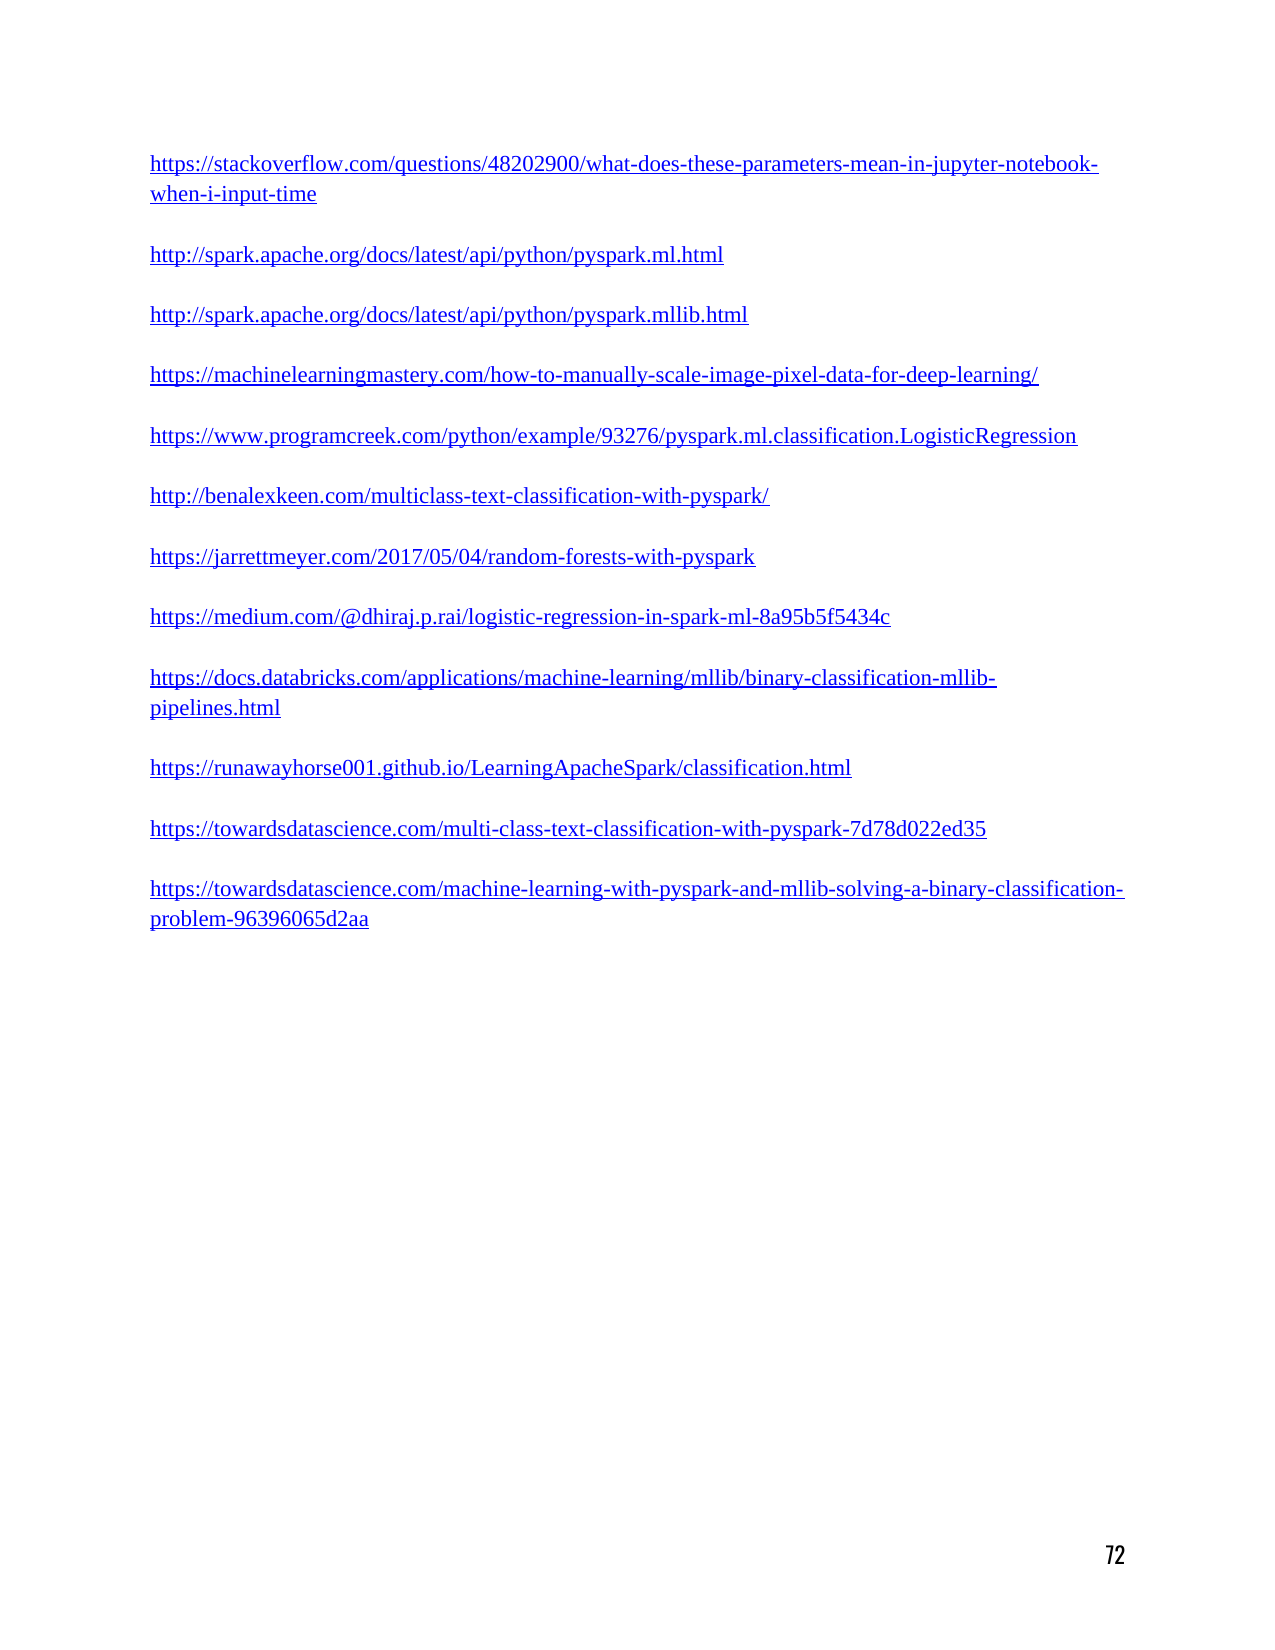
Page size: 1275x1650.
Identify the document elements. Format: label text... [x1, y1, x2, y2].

text http://benalexkeen.com/multiclass-text-classification-with-pyspark/ [150, 482, 1125, 509]
text https://docs.databricks.com/applications/machine-learning/mllib/binary-classification-mllib-pipelines.html [150, 663, 1125, 720]
text https://machinelearningmastery.com/how-to-manually-scale-image-pixel-data-for-deep-learning/ [150, 361, 1125, 388]
text https://towardsdatascience.com/machine-learning-with-pyspark-and-mllib-solving-a-binary-classification-problem-96396065d2aa [150, 875, 1125, 898]
text https://medium.com/@dhiraj.p.rai/logistic-regression-in-spark-ml-8a95b5f5434c [150, 603, 1125, 629]
text http://spark.apache.org/docs/latest/api/python/pyspark.mllib.html [150, 301, 1125, 327]
text https://jarrettmeyer.com/2017/05/04/random-forests-with-pyspark [150, 543, 1125, 569]
text https://runawayhorse001.github.io/LearningApacheSpark/classification.html [150, 754, 1125, 781]
text https://towardsdatascience.com/machine-learning-with-pyspark-and-mllib-solving-a-binary-classification-problem-96396065d2aa [150, 899, 1125, 932]
text https://www.programcreek.com/python/example/93276/pyspark.ml.classification.LogisticRegression [150, 422, 1125, 448]
text https://towardsdatascience.com/multi-class-text-classification-with-pyspark-7d78d022ed35 [150, 814, 1125, 841]
text http://spark.apache.org/docs/latest/api/python/pyspark.ml.html [150, 241, 1125, 267]
text https://stackoverflow.com/questions/48202900/what-does-these-parameters-mean-in-jupyter-notebook-when-i-input-time [150, 150, 1125, 207]
